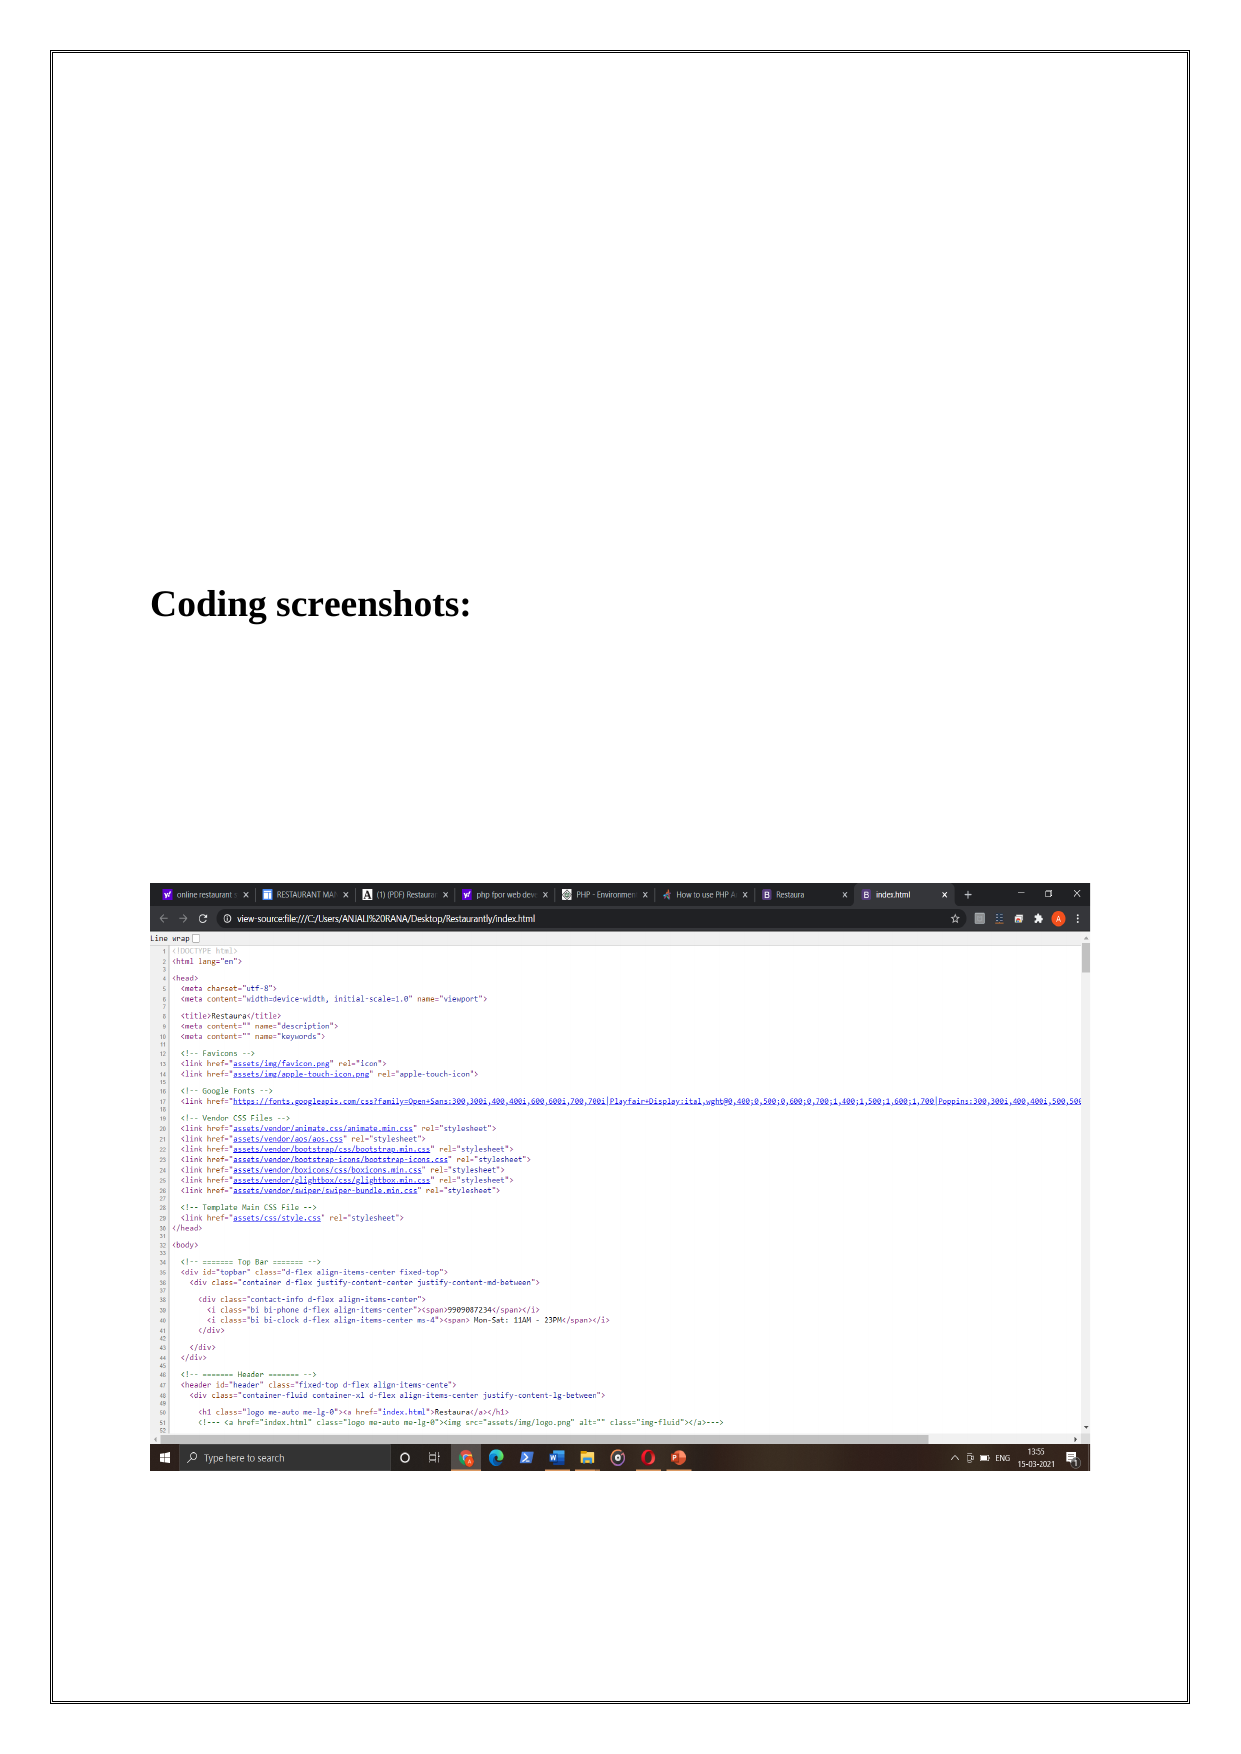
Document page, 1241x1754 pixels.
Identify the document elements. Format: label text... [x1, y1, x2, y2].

text Coding screenshots: [150, 581, 1090, 624]
picture [150, 883, 1091, 1471]
